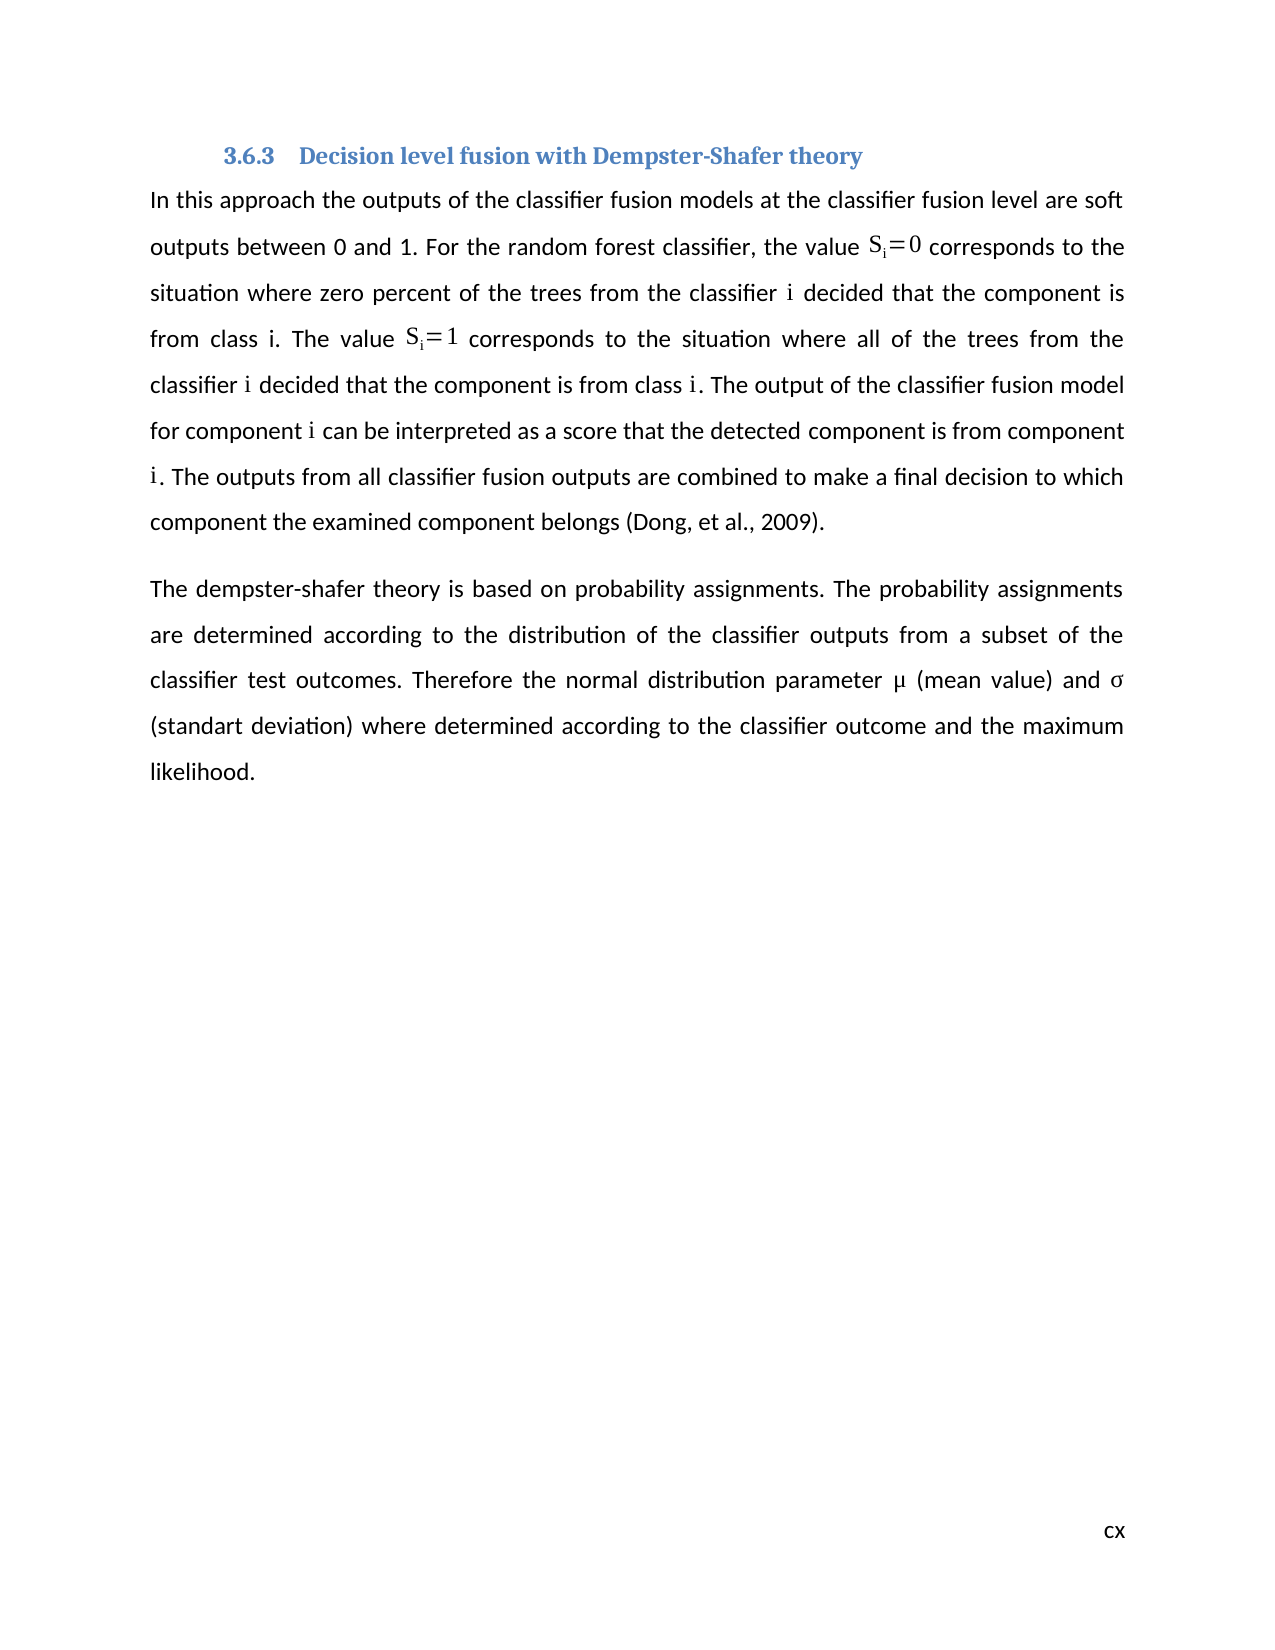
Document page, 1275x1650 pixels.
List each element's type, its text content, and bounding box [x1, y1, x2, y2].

subtitle Decision level fusion with Dempster-Shafer theory [224, 142, 1125, 170]
text The dempster-shafer theory is based on probability assignments. The probability assignments are determined according to the distribution of the classifier outputs from a subset of the classifier test outcomes. Therefore the normal distribution parameter (mean value) and (standart deviation) where determined according to the classifier outcome and the maximum likelihood. [150, 573, 1125, 786]
text In this approach the outputs of the classifier fusion models at the classifier fusion level are soft outputs between 0 and 1. For the random forest classifier, the value corresponds to the situation where zero percent of the trees from the classifier decided that the component is from class i. The value corresponds to the situation where all of the trees from the classifier decided that the component is from class . The output of the classifier fusion model for component can be interpreted as a score that the detected component is from component . The outputs from all classifier fusion outputs are combined to make a final decision to which component the examined component belongs (Dong, et al., 2009). [150, 185, 1125, 537]
